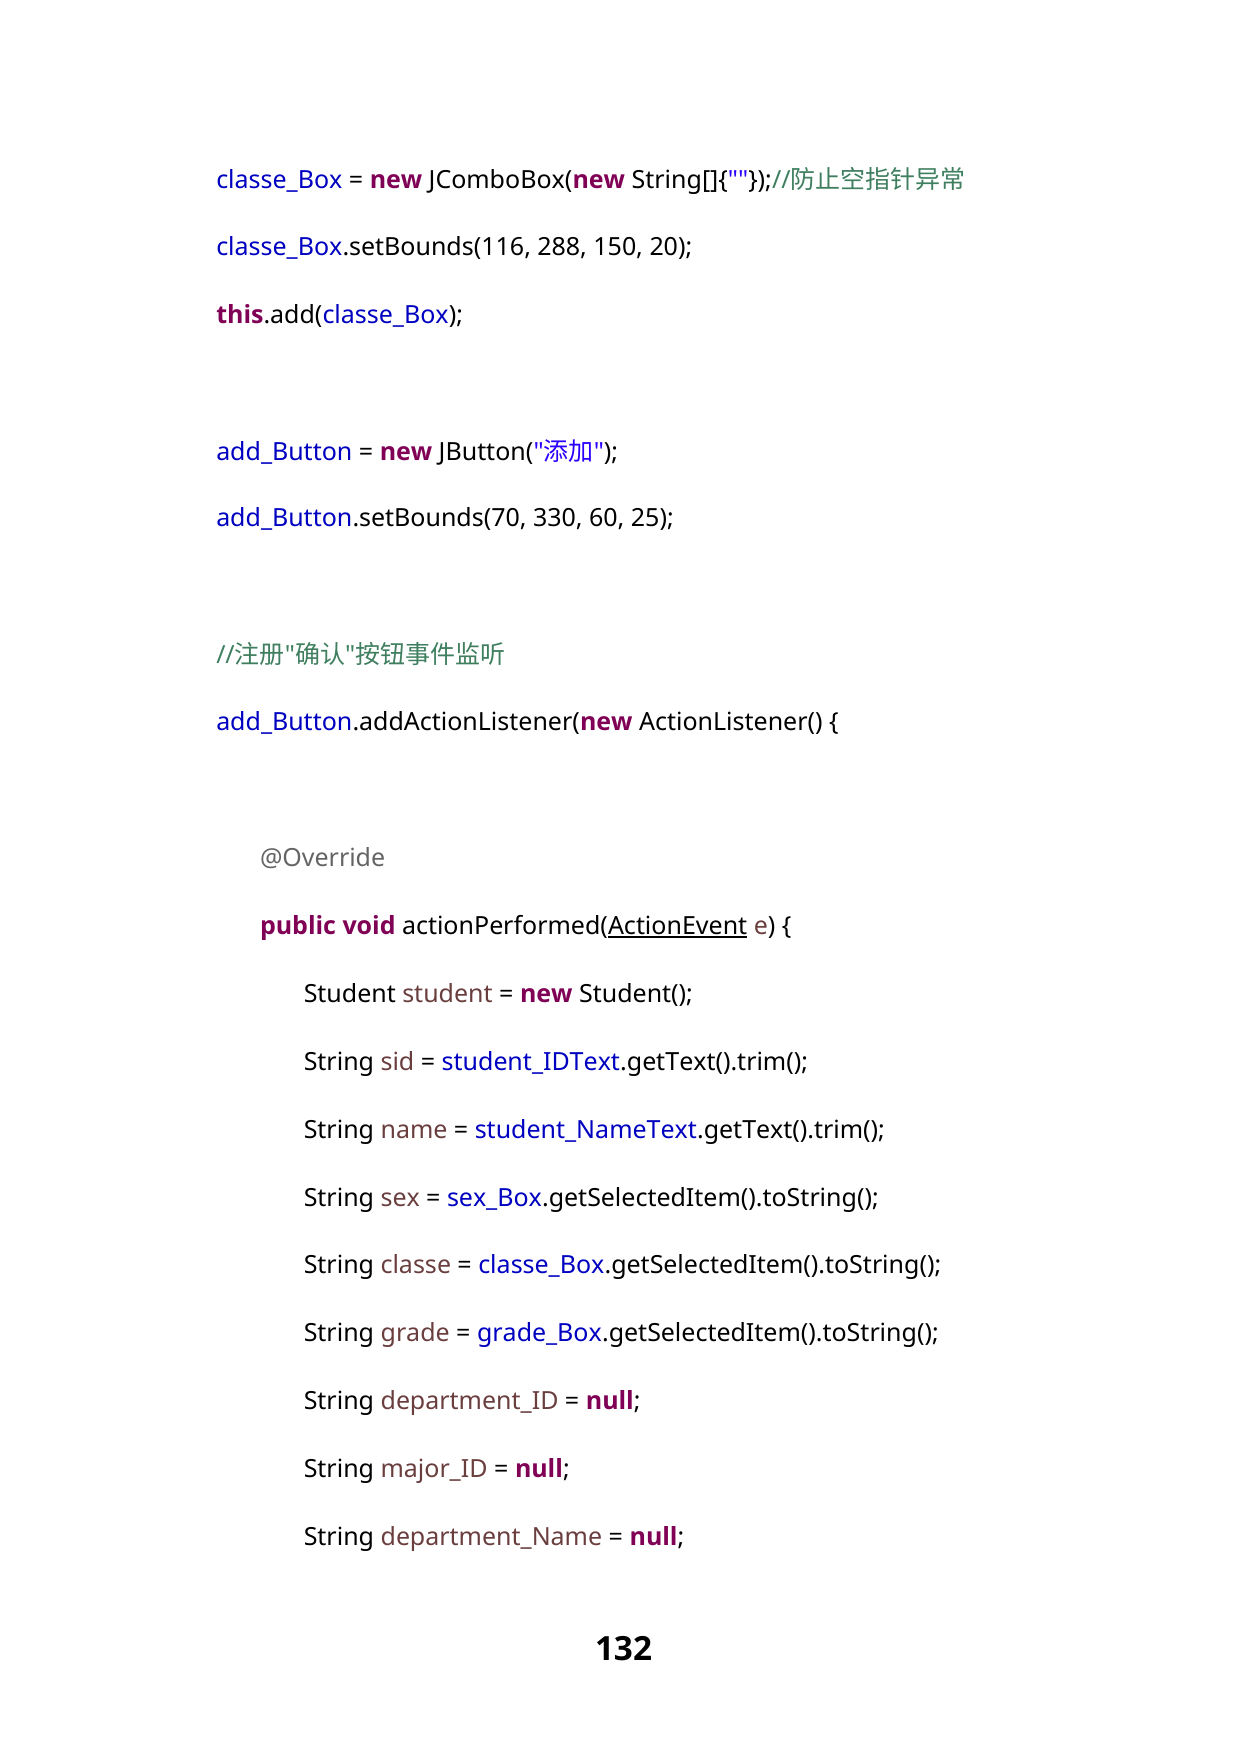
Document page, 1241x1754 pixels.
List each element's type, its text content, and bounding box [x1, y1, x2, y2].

text add_Button = new JButton("添加"); [128, 415, 1118, 483]
text String grade = grade_Box.getSelectedItem().toString(); [128, 1298, 1118, 1366]
text String sid = student_IDText.getText().trim(); [128, 1027, 1118, 1094]
text String name = student_NameText.getText().trim(); [128, 1094, 1118, 1162]
text this.add(classe_Box); [128, 279, 1118, 347]
text //注册"确认"按钮事件监听 [128, 619, 1118, 687]
text add_Button.addActionListener(new ActionListener() { [128, 687, 1118, 755]
text Student student = new Student(); [128, 959, 1118, 1027]
text String sex = sex_Box.getSelectedItem().toString(); [128, 1162, 1118, 1230]
text String department_ID = null; [128, 1366, 1118, 1434]
text add_Button.setBounds(70, 330, 60, 25); [128, 483, 1118, 551]
text String department_Name = null; [128, 1502, 1118, 1570]
text classe_Box = new JComboBox(new String[]{""});//防止空指针异常 [128, 144, 1118, 212]
text @Override [128, 823, 1118, 891]
text String major_ID = null; [128, 1434, 1118, 1502]
text public void actionPerformed(ActionEvent e) { [128, 891, 1118, 959]
text classe_Box.setBounds(116, 288, 150, 20); [128, 212, 1118, 279]
text String classe = classe_Box.getSelectedItem().toString(); [128, 1230, 1118, 1298]
